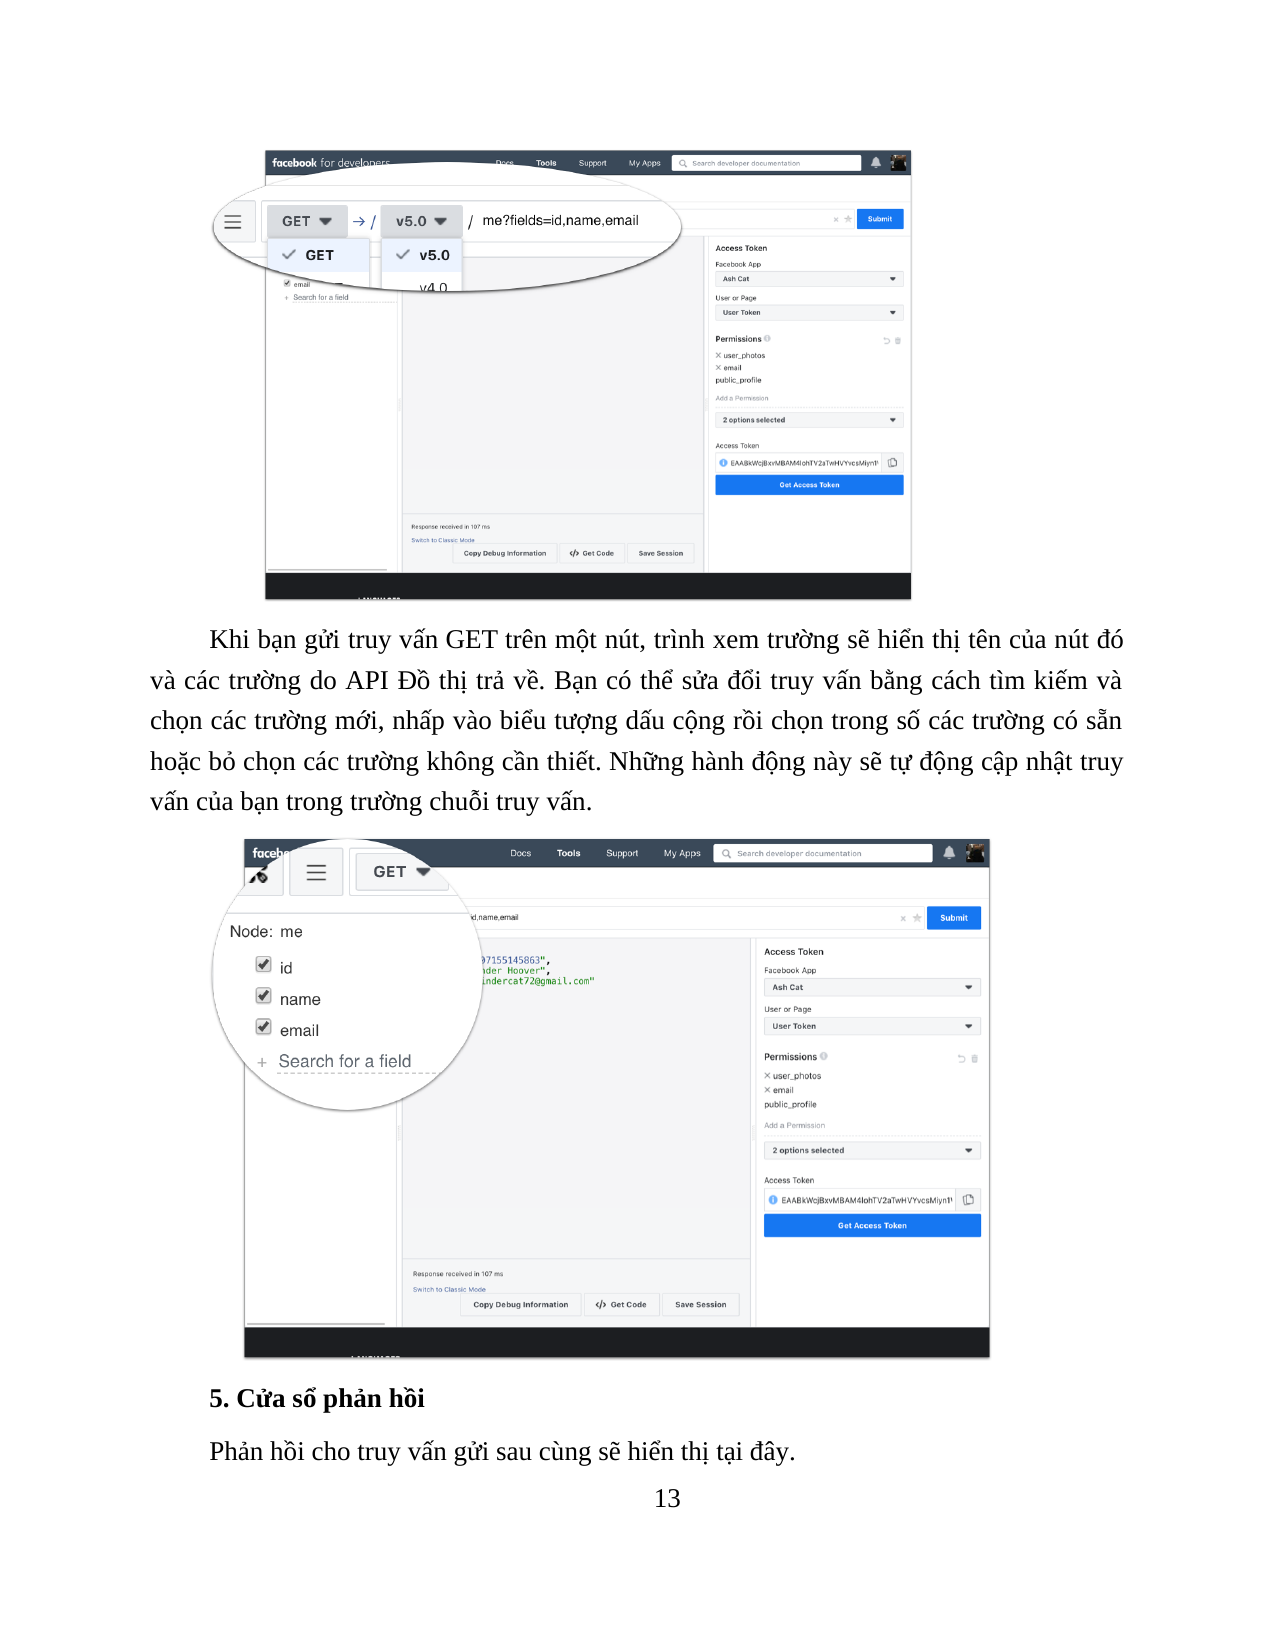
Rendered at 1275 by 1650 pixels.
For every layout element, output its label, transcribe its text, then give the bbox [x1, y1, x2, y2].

text Khi bạn gửi truy vấn GET trên một nút, trình xem trường sẽ hiển thị tên của nút đó và các trường do API Đồ thị trả về. Bạn có thể sửa đổi truy vấn bằng cách tìm kiếm và chọn các trường mới, nhấp vào biểu tượng dấu cộng rồi chọn trong số các trường có sẵn hoặc bỏ chọn các trường không cần thiết. Những hành động này sẽ tự động cập nhật truy vấn của bạn trong trường chuỗi truy vấn. [150, 623, 1125, 816]
text Phản hồi cho truy vấn gửi sau cùng sẽ hiển thị tại đây. [150, 1435, 1125, 1466]
picture [209, 149, 913, 602]
picture [209, 837, 992, 1361]
text 5. Cửa sổ phản hồi [150, 1382, 1125, 1413]
